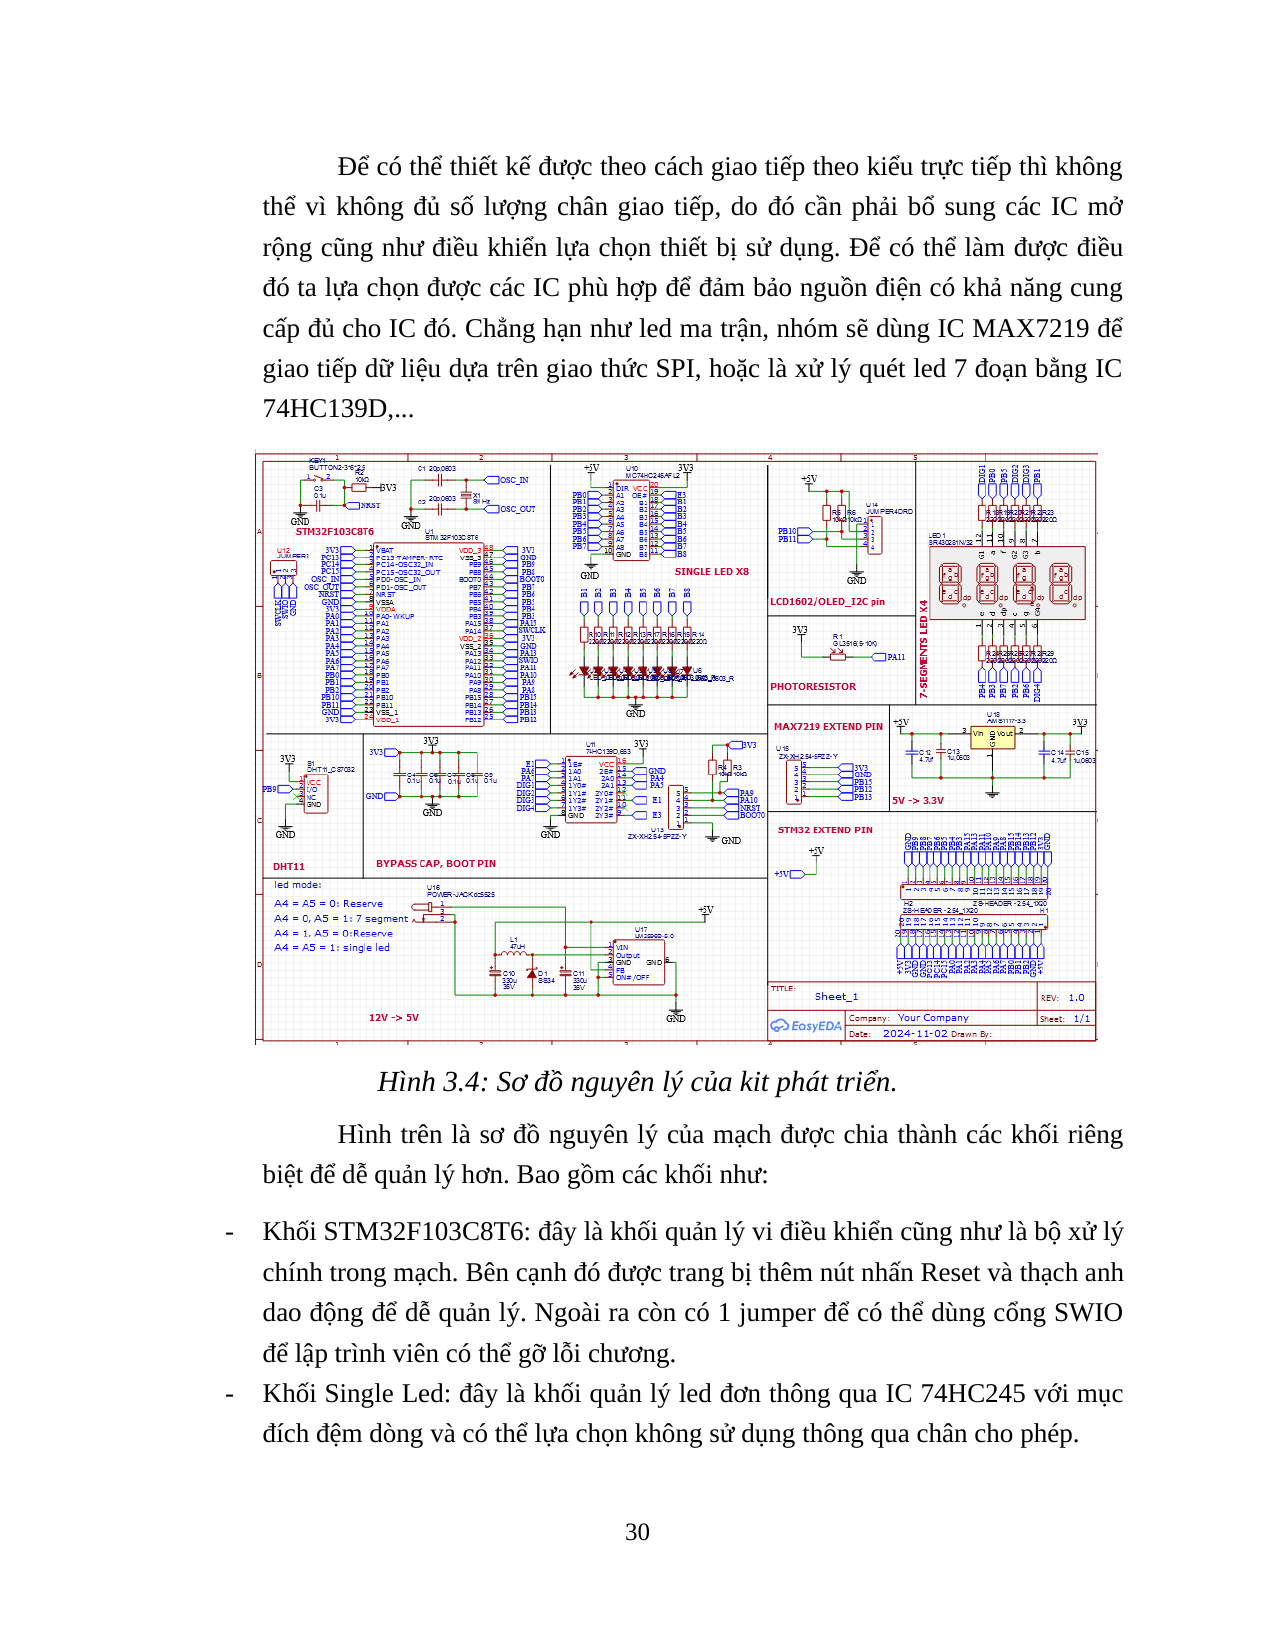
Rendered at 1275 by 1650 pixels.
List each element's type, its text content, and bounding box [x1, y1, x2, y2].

text Để có thể thiết kế được theo cách giao tiếp theo kiểu trực tiếp thì không thể vì không đủ số lượng chân giao tiếp, do đó cần phải bổ sung các IC mở rộng cũng như điều khiển lựa chọn thiết bị sử dụng. Để có thể làm được điều đó ta lựa chọn được các IC phù hợp để đảm bảo nguồn điện có khả năng cung cấp đủ cho IC đó. Chẳng hạn như led ma trận, nhóm sẽ dùng IC MAX7219 để giao tiếp dữ liệu dựa trên giao thức SPI, hoặc là xử lý quét led 7 đoạn bằng IC 74HC139D,... [262, 150, 1125, 424]
text Hình trên là sơ đồ nguyên lý của mạch được chia thành các khối riêng biệt để dễ quản lý hơn. Bao gồm các khối như: [262, 1118, 1125, 1189]
list Khối Single Led: đây là khối quản lý led đơn thông qua IC 74HC245 với mục đích đệm dòng và có thể lựa chọn không sử dụng thông qua chân cho phép. [225, 1377, 1125, 1449]
picture [252, 449, 1098, 1045]
list Khối STM32F103C8T6: đây là khối quản lý vi điều khiển cũng như là bộ xử lý chính trong mạch. Bên cạnh đó được trang bị thêm nút nhấn Reset và thạch anh dao động để dễ quản lý. Ngoài ra còn có 1 jumper để có thể dùng cổng SWIO để lập trình viên có thể gỡ lỗi chương. [225, 1216, 1125, 1368]
